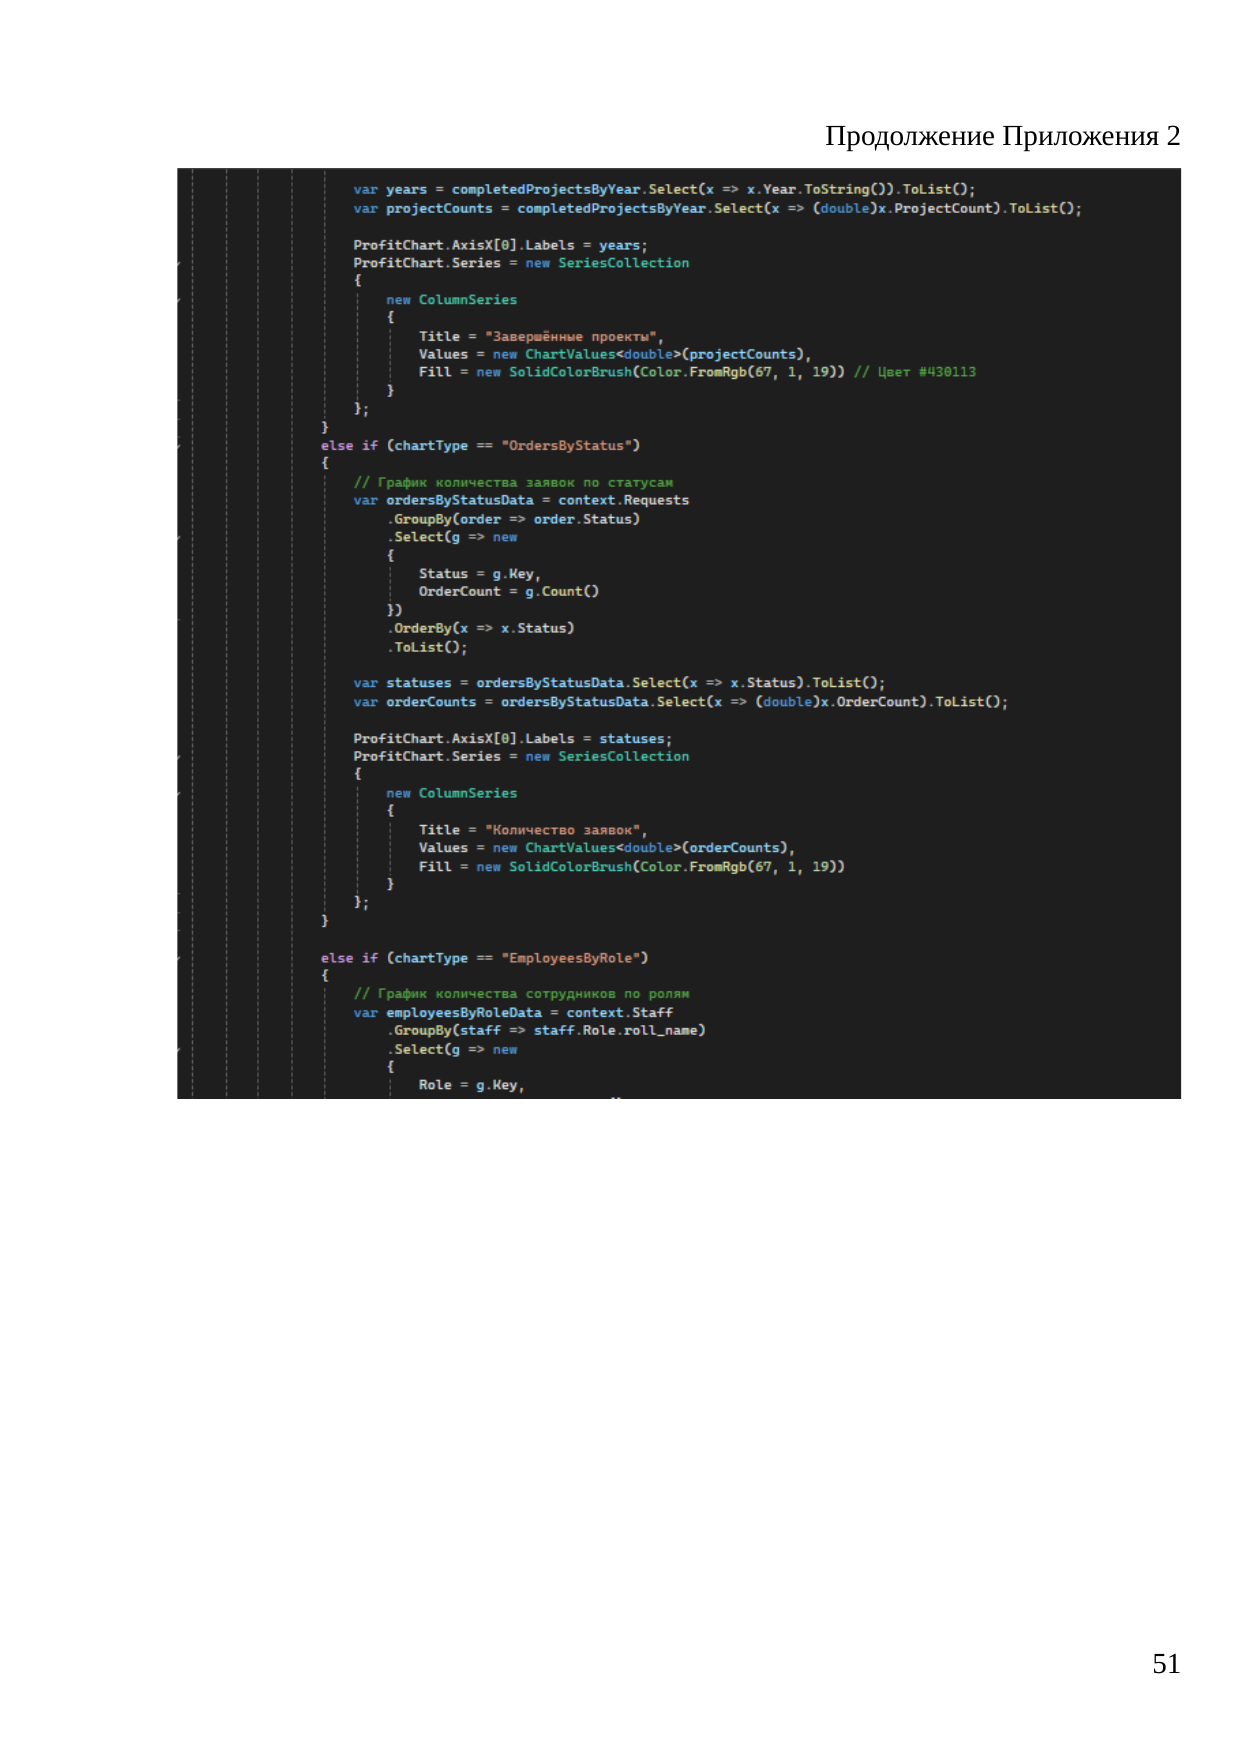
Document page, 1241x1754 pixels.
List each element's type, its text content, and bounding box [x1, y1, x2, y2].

picture [177, 168, 1182, 1099]
text Продолжение Приложения 2 [177, 118, 1181, 152]
